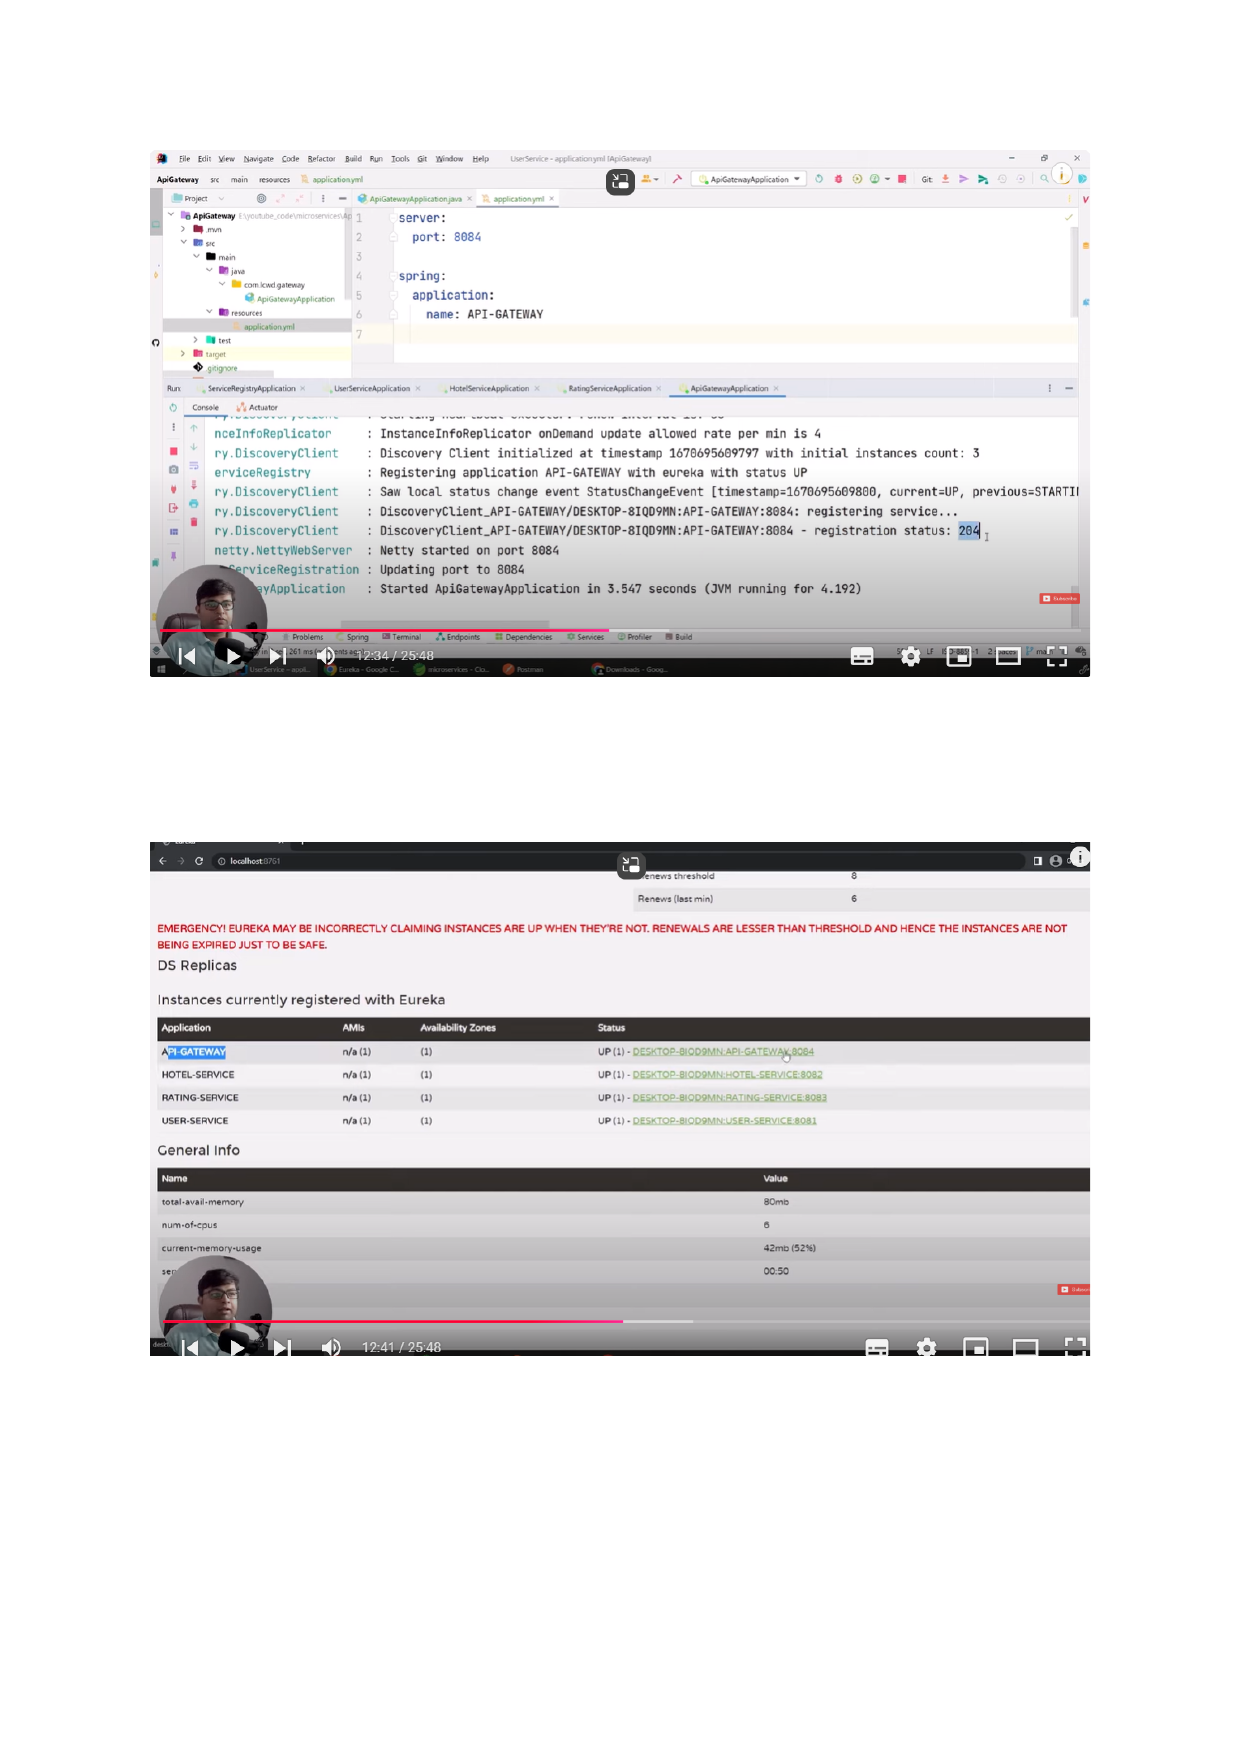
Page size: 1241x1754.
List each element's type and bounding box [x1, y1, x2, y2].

picture [150, 842, 1091, 1356]
picture [150, 150, 1091, 677]
